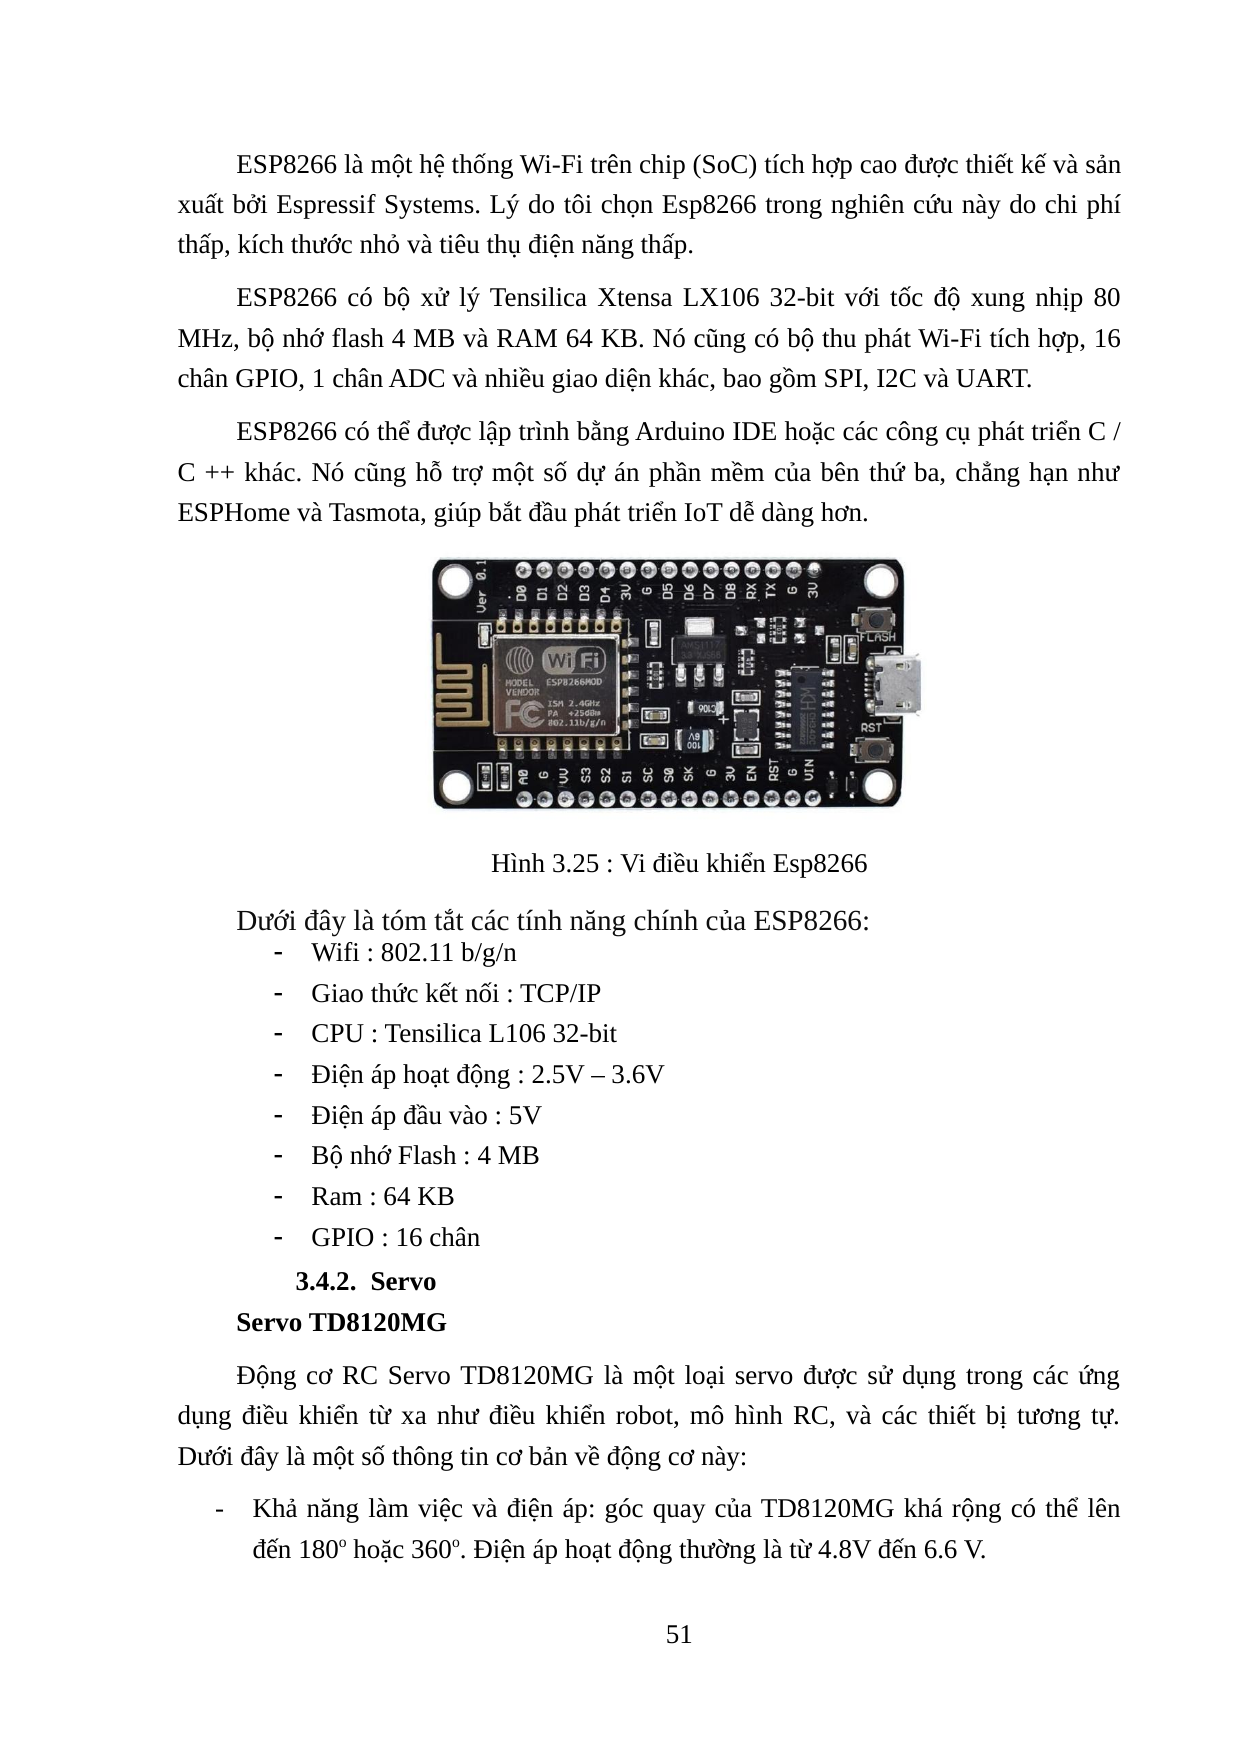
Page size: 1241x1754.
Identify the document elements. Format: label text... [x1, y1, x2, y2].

text ESP8266 có thể được lập trình bằng Arduino IDE hoặc các công cụ phát triển C / C ++ khác. Nó cũng hỗ trợ một số dự án phần mềm của bên thứ ba, chẳng hạn như ESPHome và Tasmota, giúp bắt đầu phát triển IoT dễ dàng hơn. [177, 415, 1122, 527]
list Bộ nhớ Flash : 4 MB [274, 1139, 1122, 1171]
list Khả năng làm việc và điện áp: góc quay của TD8120MG khá rộng có thể lên đến 180o hoặc 360o. Điện áp hoạt động thường là từ 4.8V đến 6.6 V. [215, 1493, 1122, 1564]
list Wifi : 802.11 b/g/n [274, 936, 1122, 968]
list Giao thức kết nối : TCP/IP [274, 977, 1122, 1008]
text Servo TD8120MG [177, 1306, 1122, 1337]
text ESP8266 là một hệ thống Wi-Fi trên chip (SoC) tích hợp cao được thiết kế và sản xuất bởi Espressif Systems. Lý do tôi chọn Esp8266 trong nghiên cứu này do chi phí thấp, kích thước nhỏ và tiêu thụ điện năng thấp. [177, 148, 1122, 260]
list Điện áp đầu vào : 5V [274, 1099, 1122, 1130]
list Ram : 64 KB [274, 1180, 1122, 1211]
list Điện áp hoạt động : 2.5V – 3.6V [274, 1058, 1122, 1089]
text ESP8266 có bộ xử lý Tensilica Xtensa LX106 32-bit với tốc độ xung nhịp 80 MHz, bộ nhớ flash 4 MB và RAM 64 KB. Nó cũng có bộ thu phát Wi-Fi tích hợp, 16 chân GPIO, 1 chân ADC và nhiều giao diện khác, bao gồm SPI, I2C và UART. [177, 281, 1122, 393]
text Động cơ RC Servo TD8120MG là một loại servo được sử dụng trong các ứng dụng điều khiển từ xa như điều khiển robot, mô hình RC, và các thiết bị tương tự. Dưới đây là một số thông tin cơ bản về động cơ này: [177, 1359, 1122, 1471]
picture [420, 548, 938, 826]
list CPU : Tensilica L106 32-bit [274, 1018, 1122, 1049]
text Dưới đây là tóm tắt các tính năng chính của ESP8266: [177, 899, 1122, 936]
subtitle Servo [295, 1266, 1122, 1297]
list GPIO : 16 chân [274, 1221, 1122, 1252]
